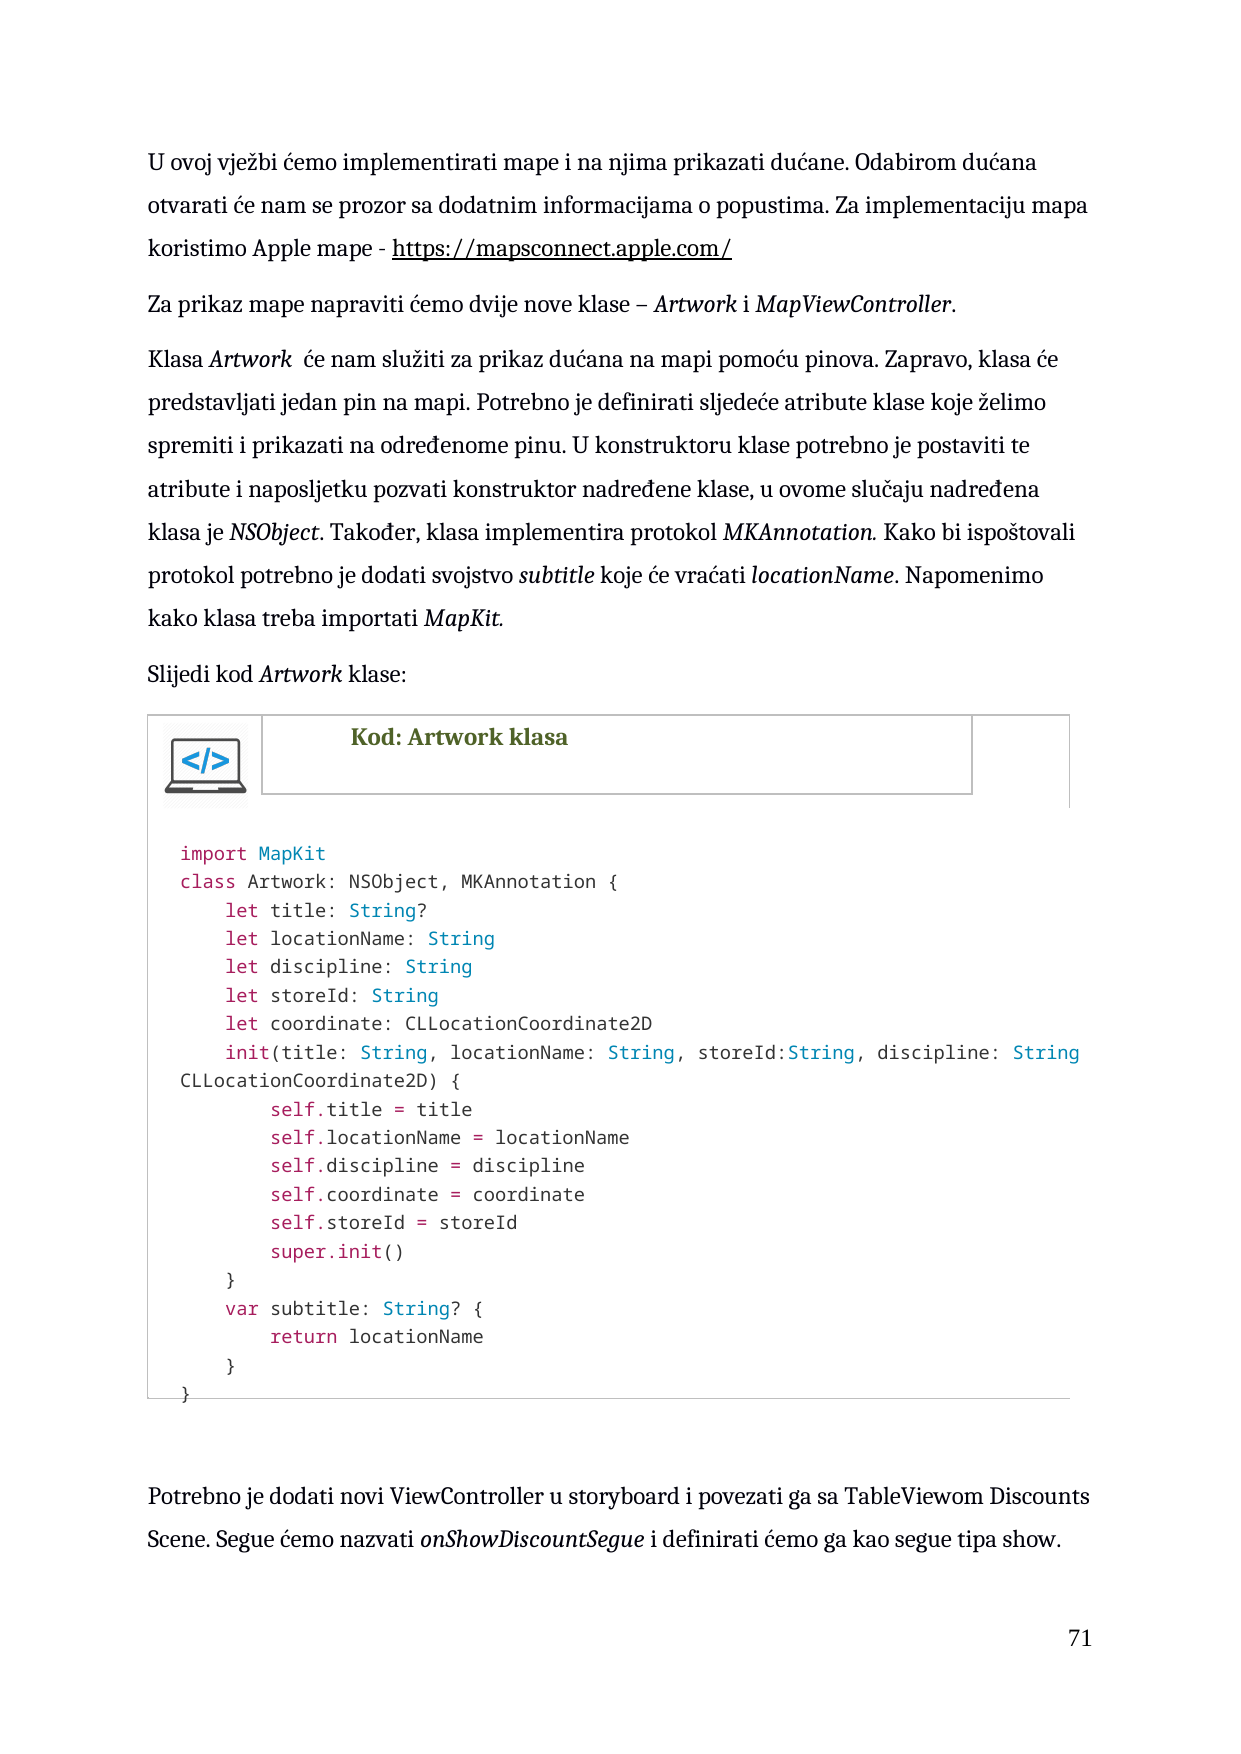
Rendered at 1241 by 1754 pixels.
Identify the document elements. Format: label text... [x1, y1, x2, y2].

text Za prikaz mape napraviti ćemo dvije nove klase – Artwork i MapViewController. [148, 289, 1093, 318]
text Klasa Artwork će nam služiti za prikaz dućana na mapi pomoću pinova. Zapravo, klasa će predstavljati jedan pin na mapi. Potrebno je definirati sljedeće atribute klase koje želimo spremiti i prikazati na određenome pinu. U konstruktoru klase potrebno je postaviti te atribute i naposljetku pozvati konstruktor nadređene klase, u ovome slučaju nadređena klasa je NSObject. Također, klasa implementira protokol MKAnnotation. Kako bi ispoštovali protokol potrebno je dodati svojstvo subtitle koje će vraćati locationName. Napomenimo kako klasa treba importati MapKit. [148, 345, 1093, 633]
picture [162, 722, 249, 809]
text Potrebno je dodati novi ViewController u storyboard i povezati ga sa TableViewom Discounts Scene. Segue ćemo nazvati onShowDiscountSegue i definirati ćemo ga kao segue tipa show. [148, 1482, 1093, 1554]
text U ovoj vježbi ćemo implementirati mape i na njima prikazati dućane. Odabirom dućana otvarati će nam se prozor sa dodatnim informacijama o popustima. Za implementaciju mapa koristimo Apple mape - https://mapsconnect.apple.com/ [148, 148, 1093, 263]
text Slijedi kod Artwork klase: [148, 659, 1093, 688]
